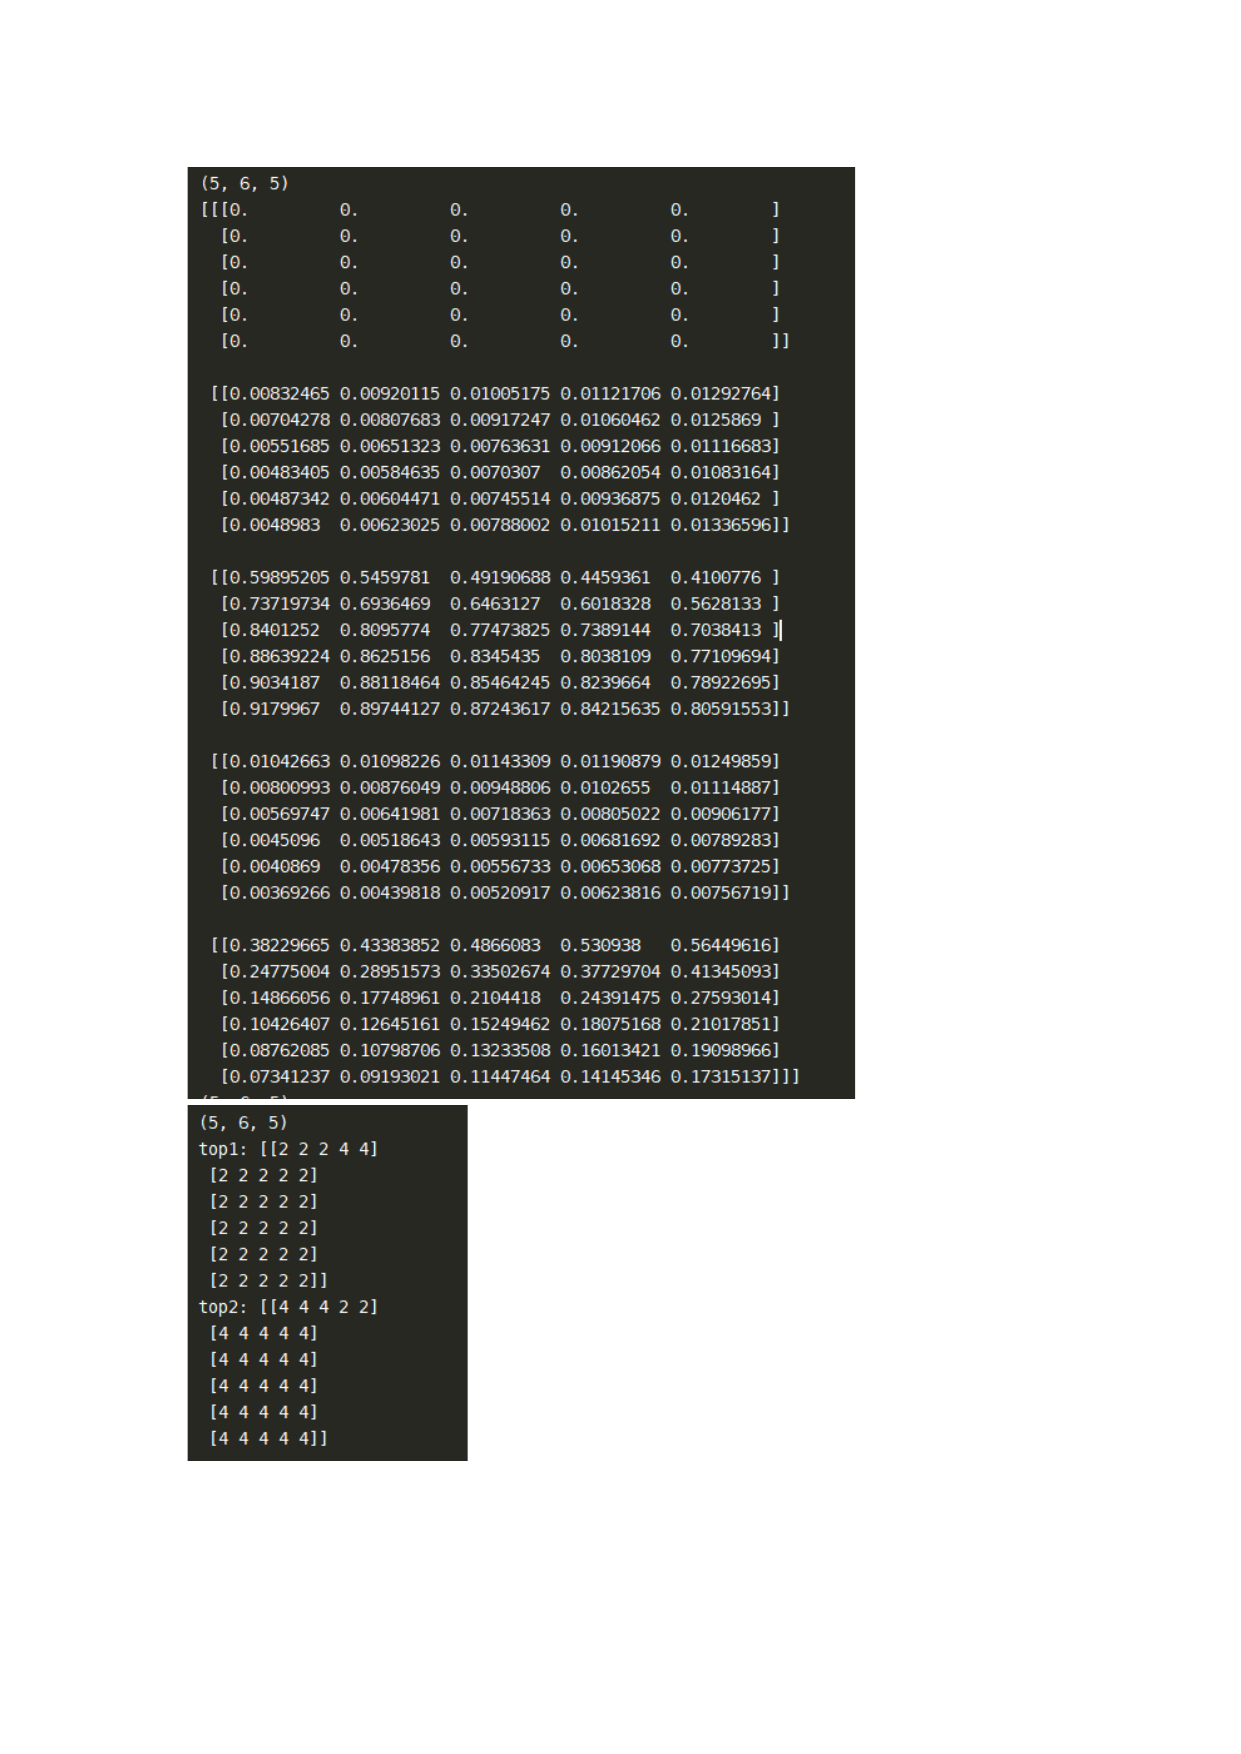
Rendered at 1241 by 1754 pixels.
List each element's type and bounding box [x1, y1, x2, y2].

picture [187, 1105, 468, 1461]
picture [187, 167, 855, 1099]
